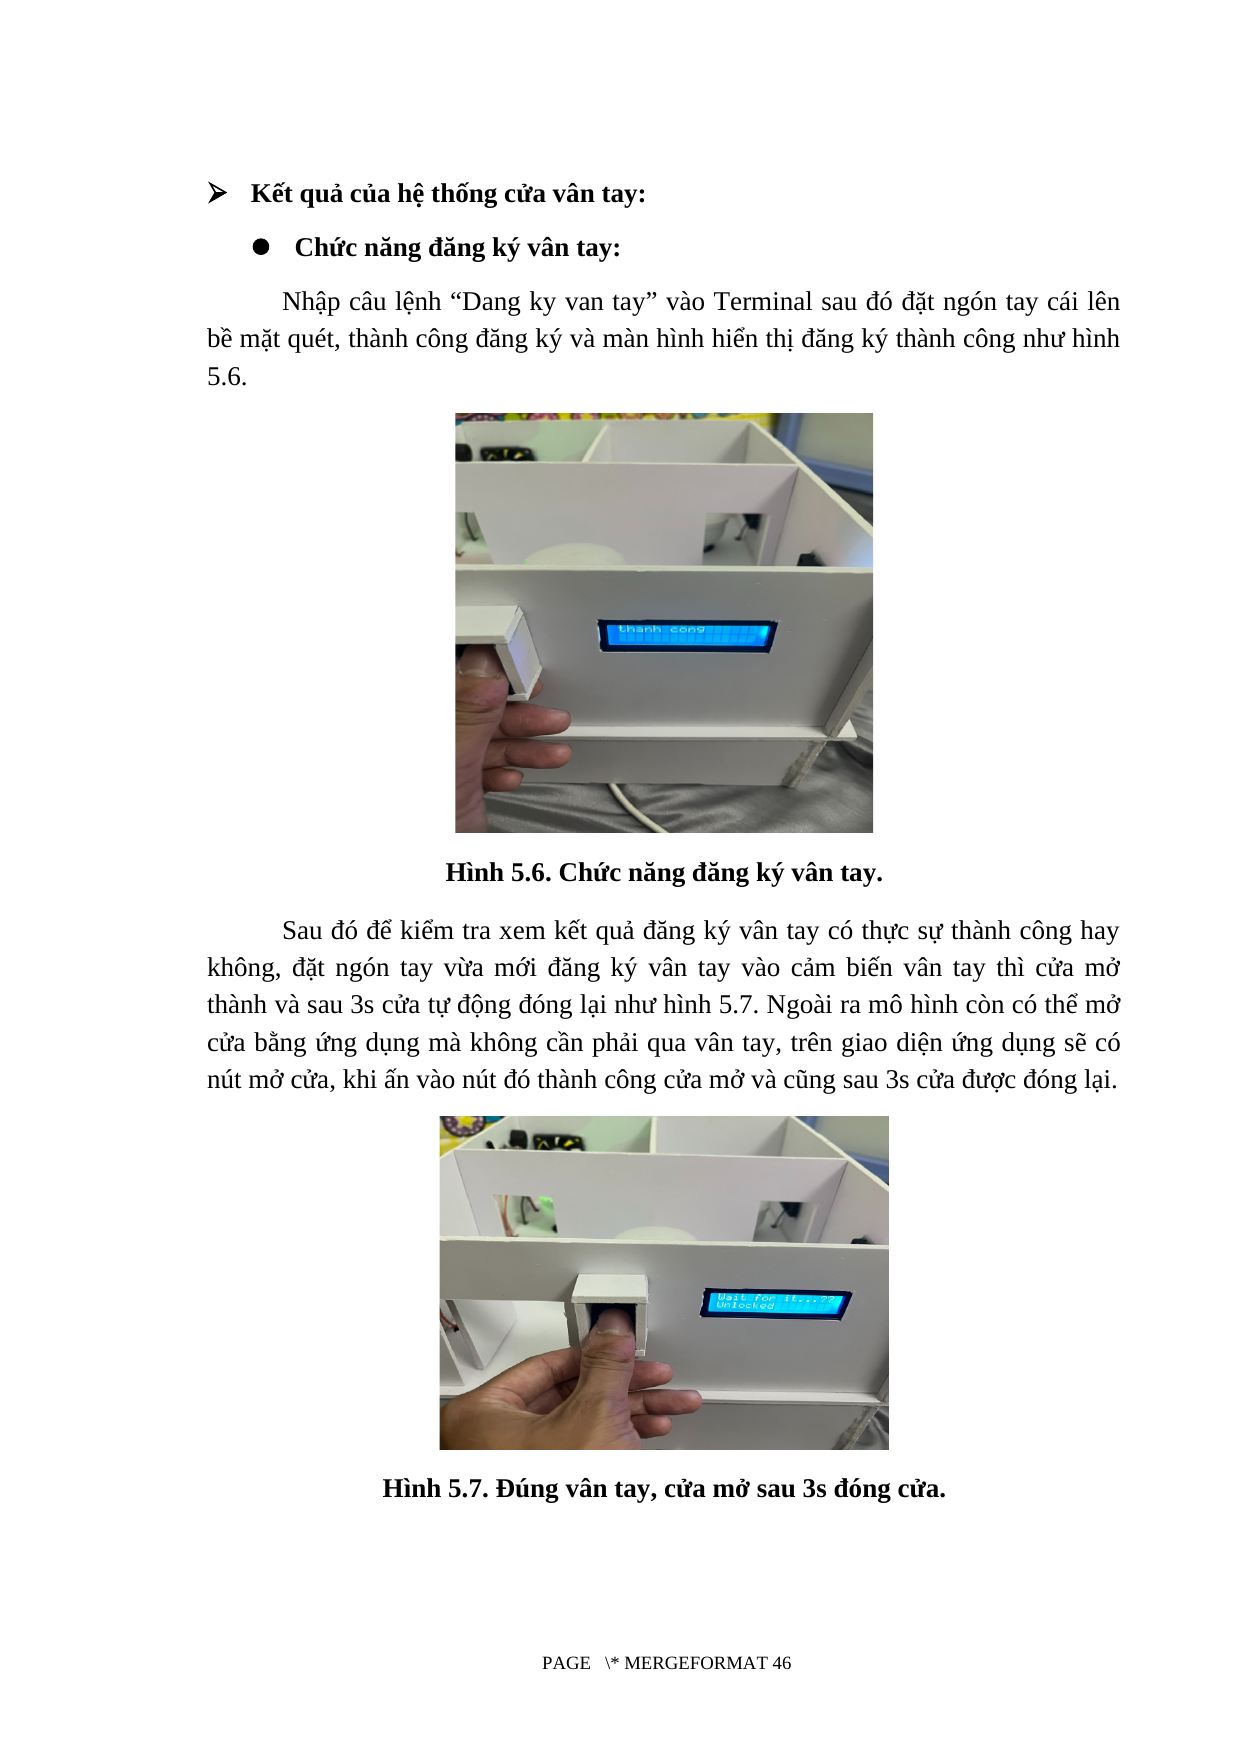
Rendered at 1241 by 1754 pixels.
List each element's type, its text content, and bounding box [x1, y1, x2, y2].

list Kết quả của hệ thống cửa vân tay: [207, 177, 1122, 208]
text Sau đó để kiểm tra xem kết quả đăng ký vân tay có thực sự thành công hay không, đặt ngón tay vừa mới đăng ký vân tay vào cảm biến vân tay thì cửa mở thành và sau 3s cửa tự động đóng lại như hình 5.7. Ngoài ra mô hình còn có thể mở cửa bằng ứng dụng mà không cần phải qua vân tay, trên giao diện ứng dụng sẽ có nút mở cửa, khi ấn vào nút đó thành công cửa mở và cũng sau 3s cửa được đóng lại. [207, 914, 1122, 1094]
picture [439, 1116, 889, 1450]
text Hình 5.7. Đúng vân tay, cửa mở sau 3s đóng cửa. [207, 1472, 1122, 1503]
list Chức năng đăng ký vân tay: [251, 231, 1122, 262]
text Hình 5.6. Chức năng đăng ký vân tay. [207, 856, 1122, 887]
text Nhập câu lệnh “Dang ky van tay” vào Terminal sau đó đặt ngón tay cái lên bề mặt quét, thành công đăng ký và màn hình hiển thị đăng ký thành công như hình 5.6. [207, 285, 1122, 391]
picture [455, 413, 874, 833]
